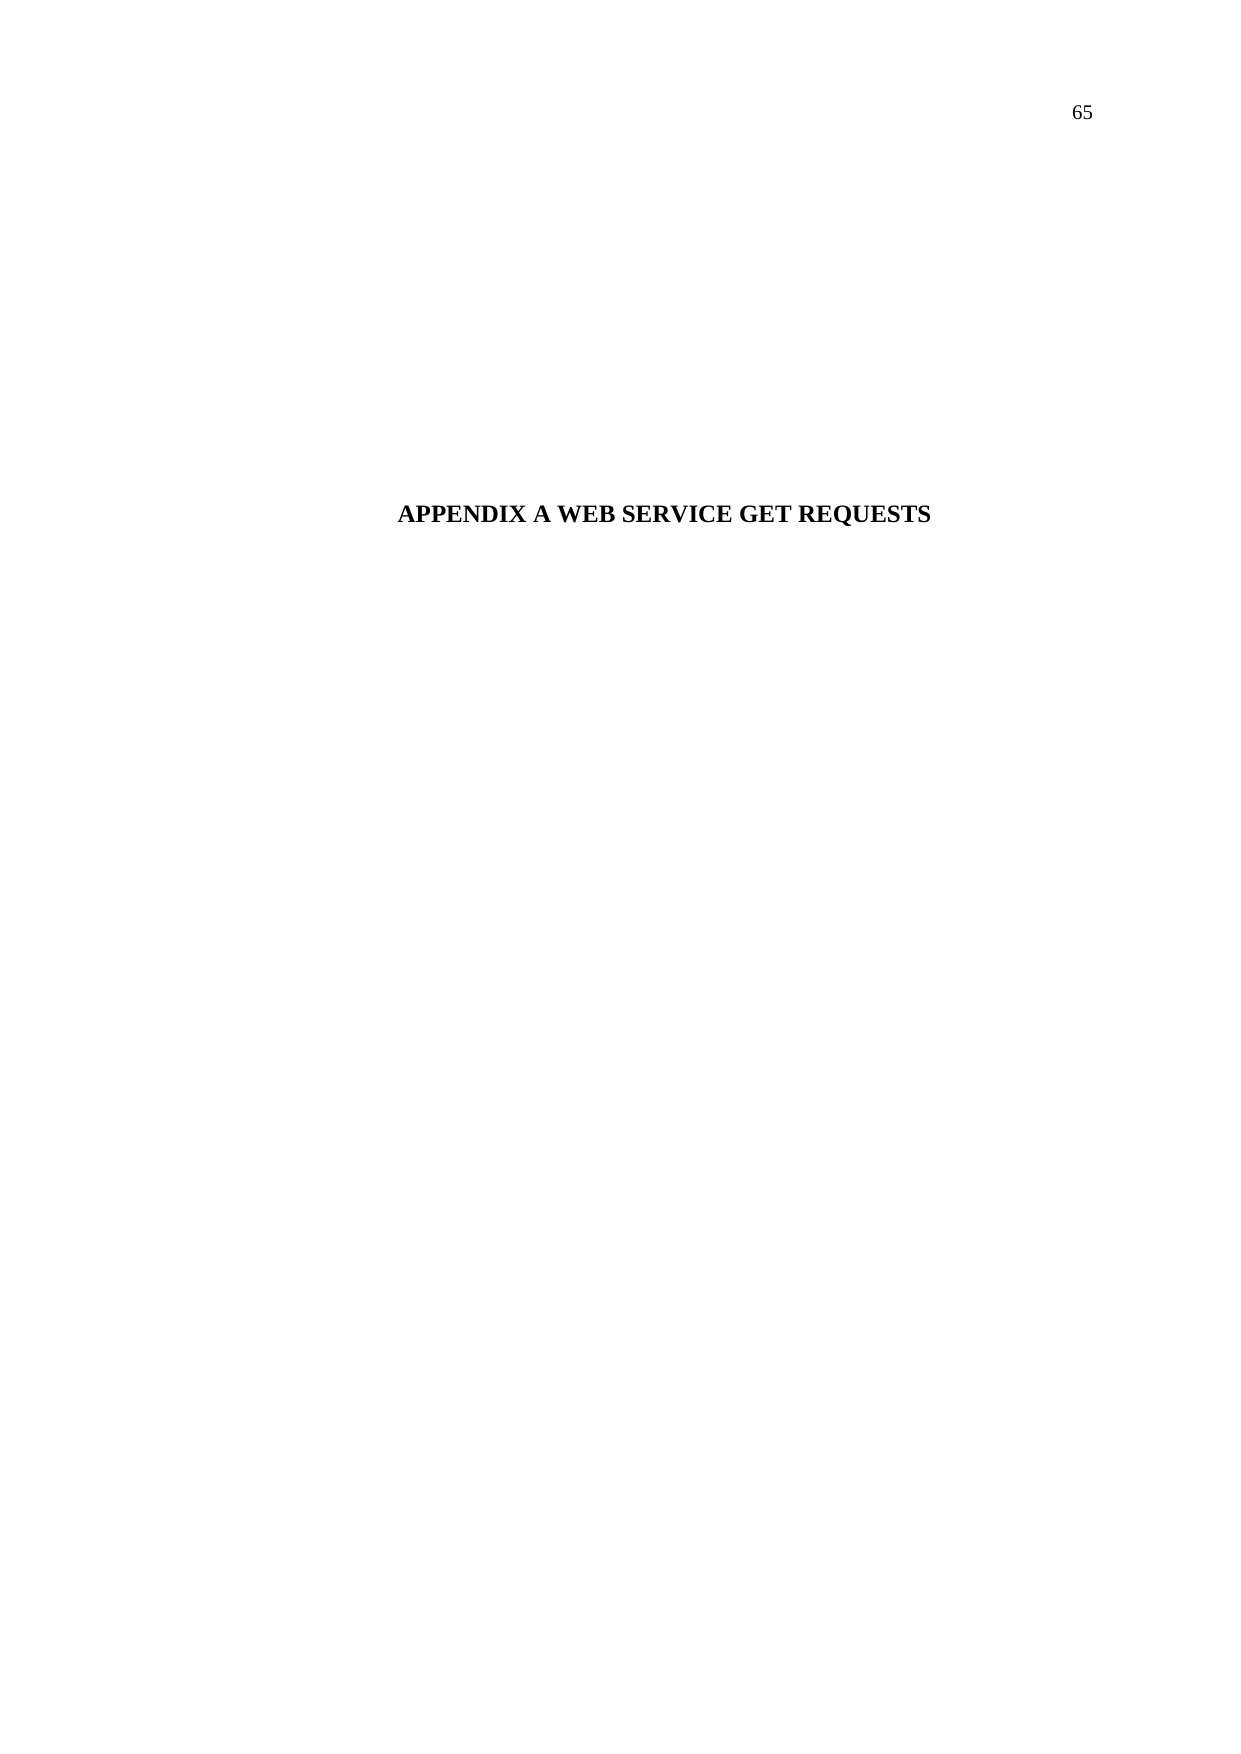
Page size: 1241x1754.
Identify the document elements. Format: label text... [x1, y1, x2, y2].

text APPENDIX A Web Service GET Requests [236, 499, 1092, 528]
